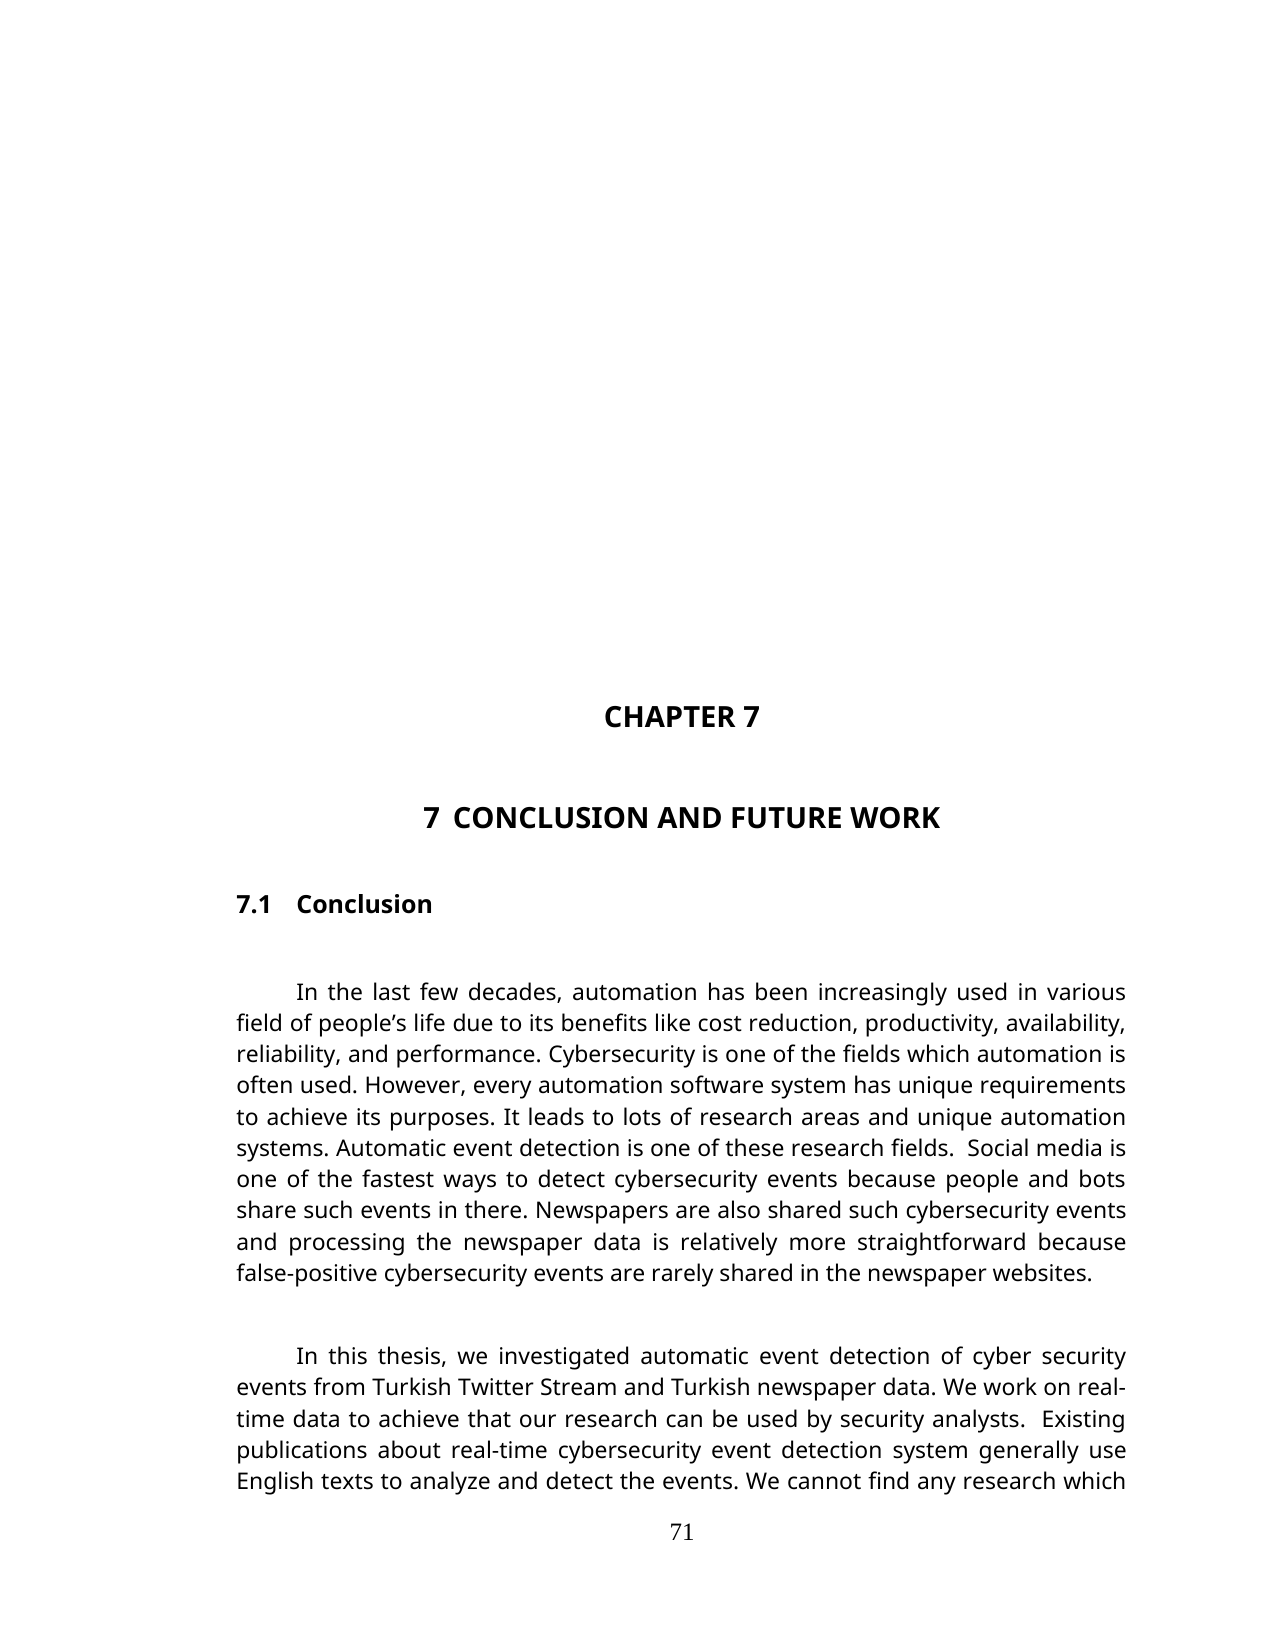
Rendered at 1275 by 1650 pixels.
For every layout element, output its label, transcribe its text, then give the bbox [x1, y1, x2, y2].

text CHAPTER 7 [236, 696, 1127, 736]
subtitle CONCLUSION AND FUTURE WORK [236, 797, 1127, 837]
subtitle Conclusion [236, 887, 1127, 921]
text In the last few decades, automation has been increasingly used in various field of people’s life due to its benefits like cost reduction, productivity, availability, reliability, and performance. Cybersecurity is one of the fields which automation is often used. However, every automation software system has unique requirements to achieve its purposes. It leads to lots of research areas and unique automation systems. Automatic event detection is one of these research fields. Social media is one of the fastest ways to detect cybersecurity events because people and bots share such events in there. Newspapers are also shared such cybersecurity events and processing the newspaper data is relatively more straightforward because false-positive cybersecurity events are rarely shared in the newspaper websites. [236, 976, 1127, 1288]
